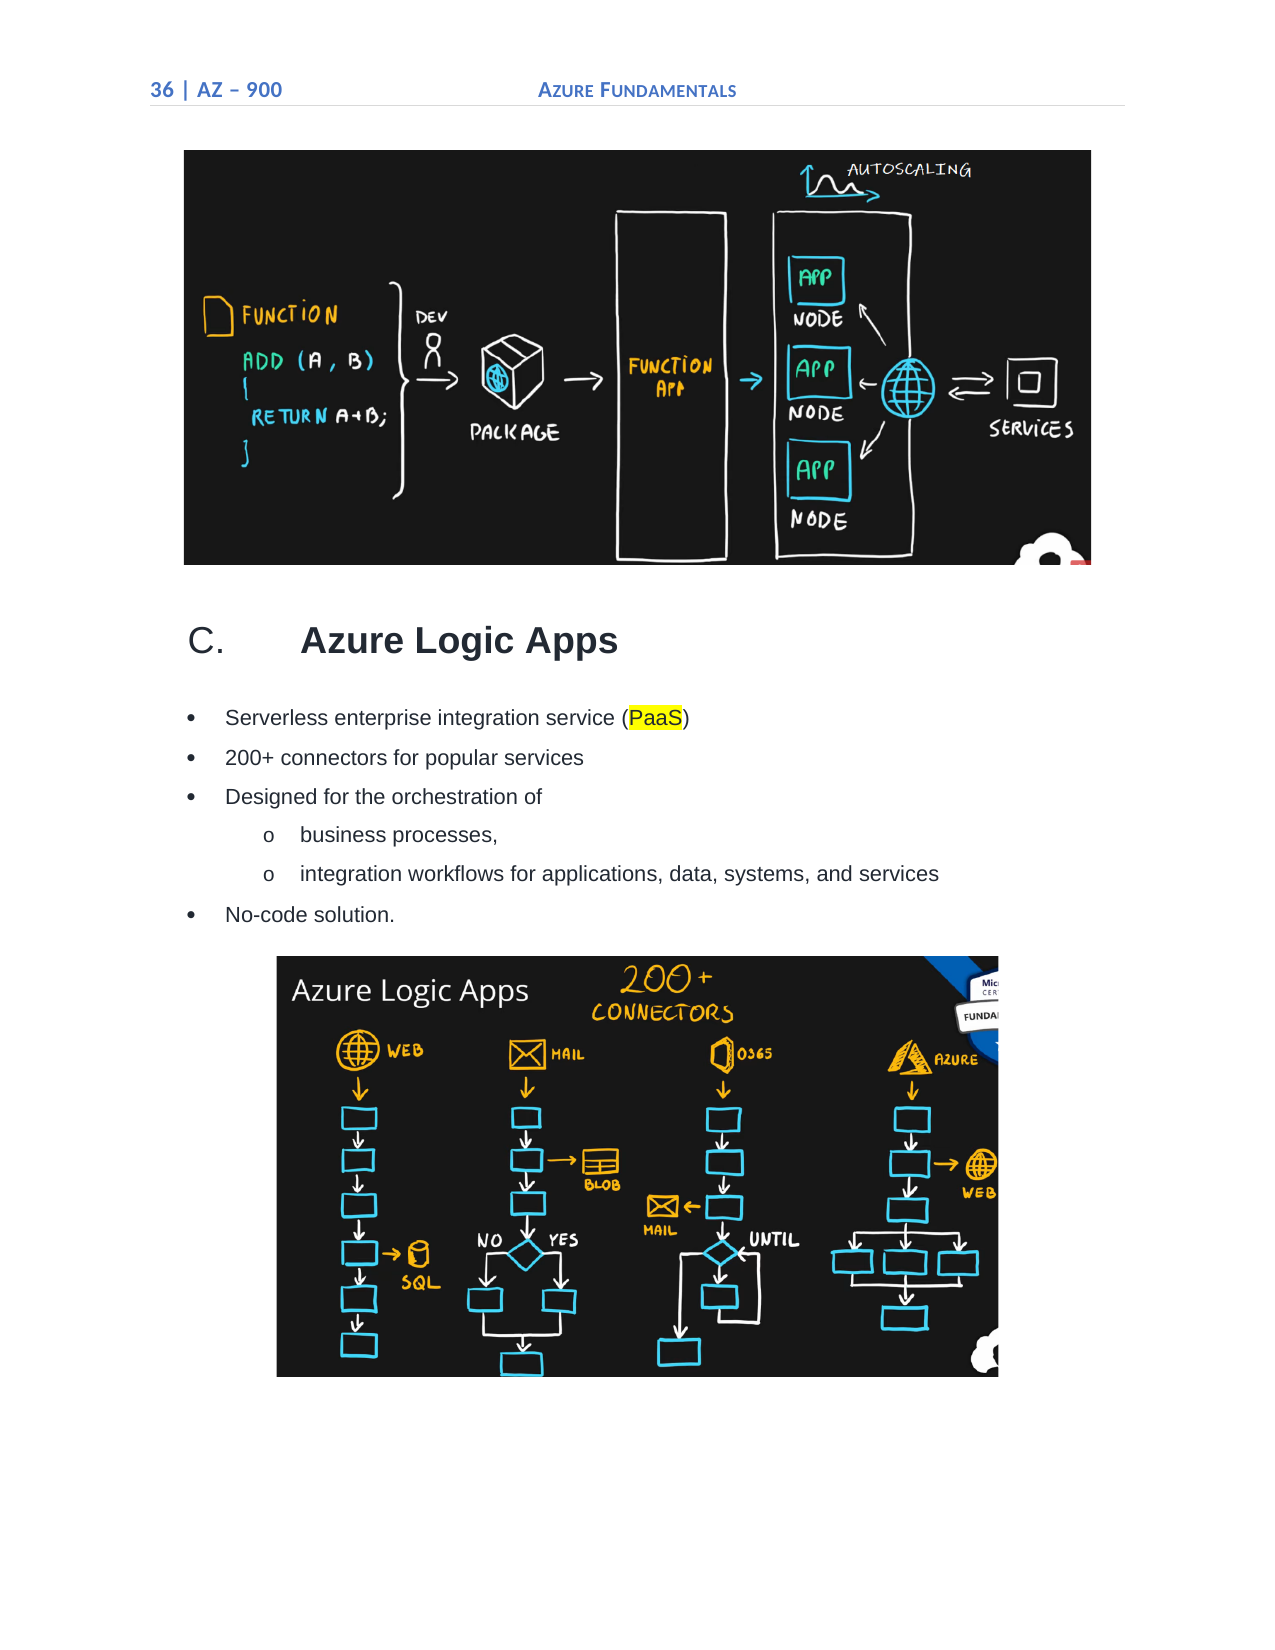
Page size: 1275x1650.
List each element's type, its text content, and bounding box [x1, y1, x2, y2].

list Designed for the orchestration of [187, 770, 1125, 809]
list integration workflows for applications, data, systems, and services [262, 848, 1125, 888]
picture [183, 150, 1092, 565]
list No-code solution. [187, 888, 1125, 927]
subtitle Azure Logic Apps [187, 596, 1125, 662]
list business processes, [262, 809, 1125, 848]
list 200+ connectors for popular services [187, 730, 1125, 770]
picture [276, 956, 999, 1377]
list Serverless enterprise integration service (PaaS) [187, 691, 1125, 730]
